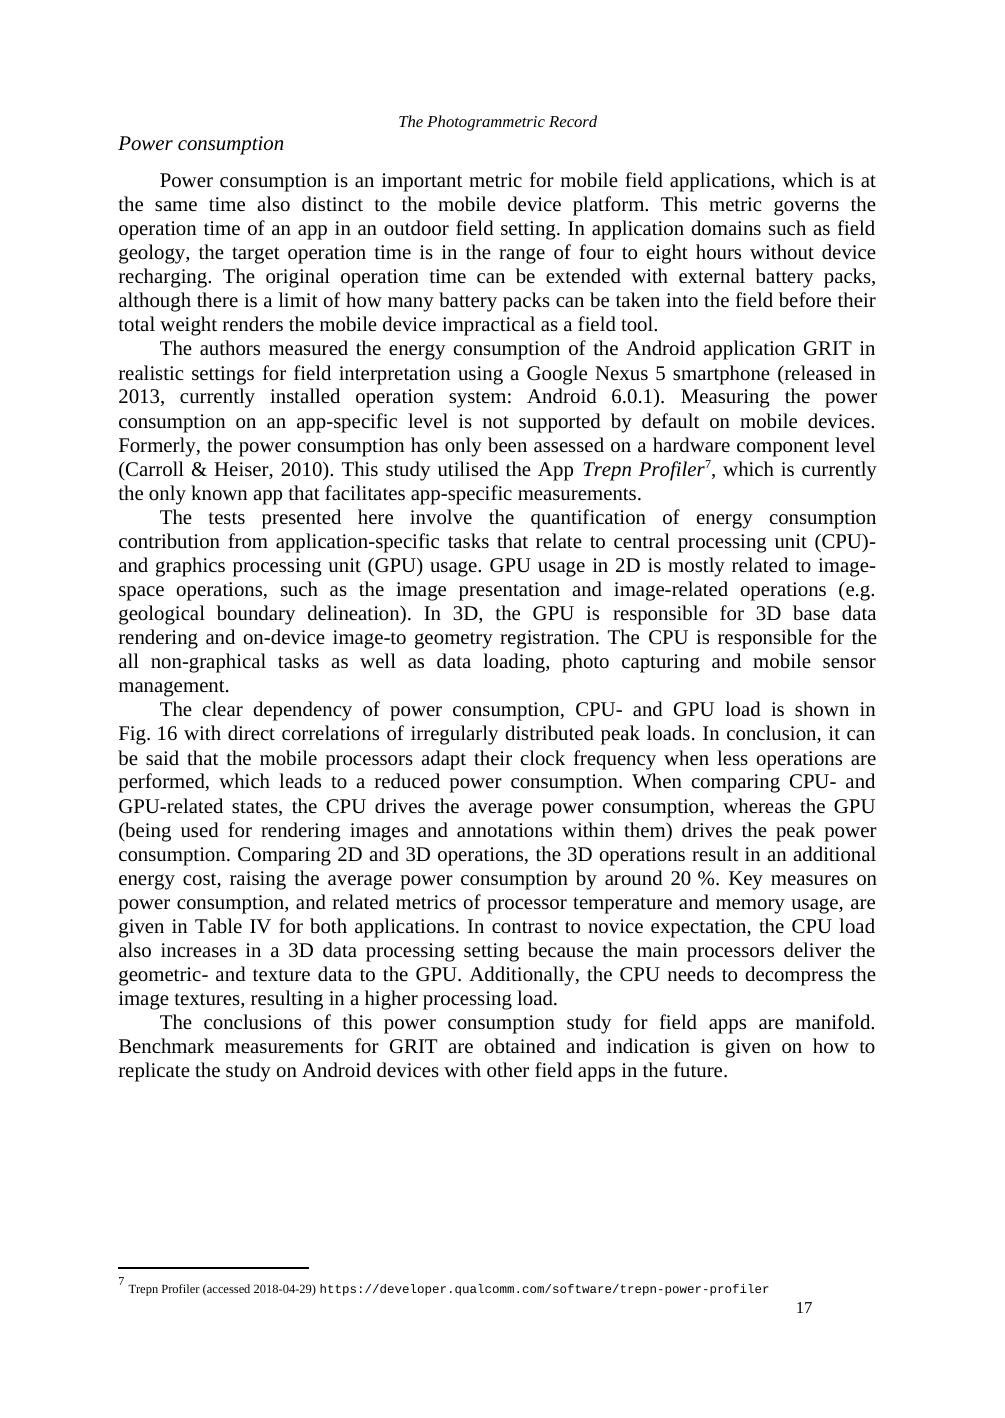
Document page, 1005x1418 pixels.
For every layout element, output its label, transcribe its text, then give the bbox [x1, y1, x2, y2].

text Power consumption is an important metric for mobile field applications, which is at the same time also distinct to the mobile device platform. This metric governs the operation time of an app in an outdoor field setting. In application domains such as field geology, the target operation time is in the range of four to eight hours without device recharging. The original operation time can be extended with external battery packs, although there is a limit of how many battery packs can be taken into the field before their total weight renders the mobile device impractical as a field tool. [118, 168, 877, 336]
text The authors measured the energy consumption of the Android application GRIT in realistic settings for field interpretation using a Google Nexus 5 smartphone (released in 2013, currently installed operation system: Android 6.0.1). Measuring the power consumption on an app-specific level is not supported by default on mobile devices. Formerly, the power consumption has only been assessed on a hardware component level (Carroll & Heiser, 2010). This study utilised the App Trepn Profiler, which is currently the only known app that facilitates app-specific measurements. [118, 336, 877, 505]
subtitle Power consumption [118, 131, 877, 155]
text The tests presented here involve the quantification of energy consumption contribution from application-specific tasks that relate to central processing unit (CPU)- and graphics processing unit (GPU) usage. GPU usage in 2D is mostly related to image-space operations, such as the image presentation and image-related operations (e.g. geological boundary delineation). In 3D, the GPU is responsible for 3D base data rendering and on-device image-to geometry registration. The CPU is responsible for the all non-graphical tasks as well as data loading, photo capturing and mobile sensor management. [118, 505, 877, 697]
text The conclusions of this power consumption study for field apps are manifold. Benchmark measurements for GRIT are obtained and indication is given on how to replicate the study on Android devices with other field apps in the future. [118, 1010, 877, 1082]
text The clear dependency of power consumption, CPU- and GPU load is shown in Fig. 16 with direct correlations of irregularly distributed peak loads. In conclusion, it can be said that the mobile processors adapt their clock frequency when less operations are performed, which leads to a reduced power consumption. When comparing CPU- and GPU-related states, the CPU drives the average power consumption, whereas the GPU (being used for rendering images and annotations within them) drives the peak power consumption. Comparing 2D and 3D operations, the 3D operations result in an additional energy cost, raising the average power consumption by around 20 %. Key measures on power consumption, and related metrics of processor temperature and memory usage, are given in Table IV for both applications. In contrast to novice expectation, the CPU load also increases in a 3D data processing setting because the main processors deliver the geometric- and texture data to the GPU. Additionally, the CPU needs to decompress the image textures, resulting in a higher processing load. [118, 697, 877, 1010]
